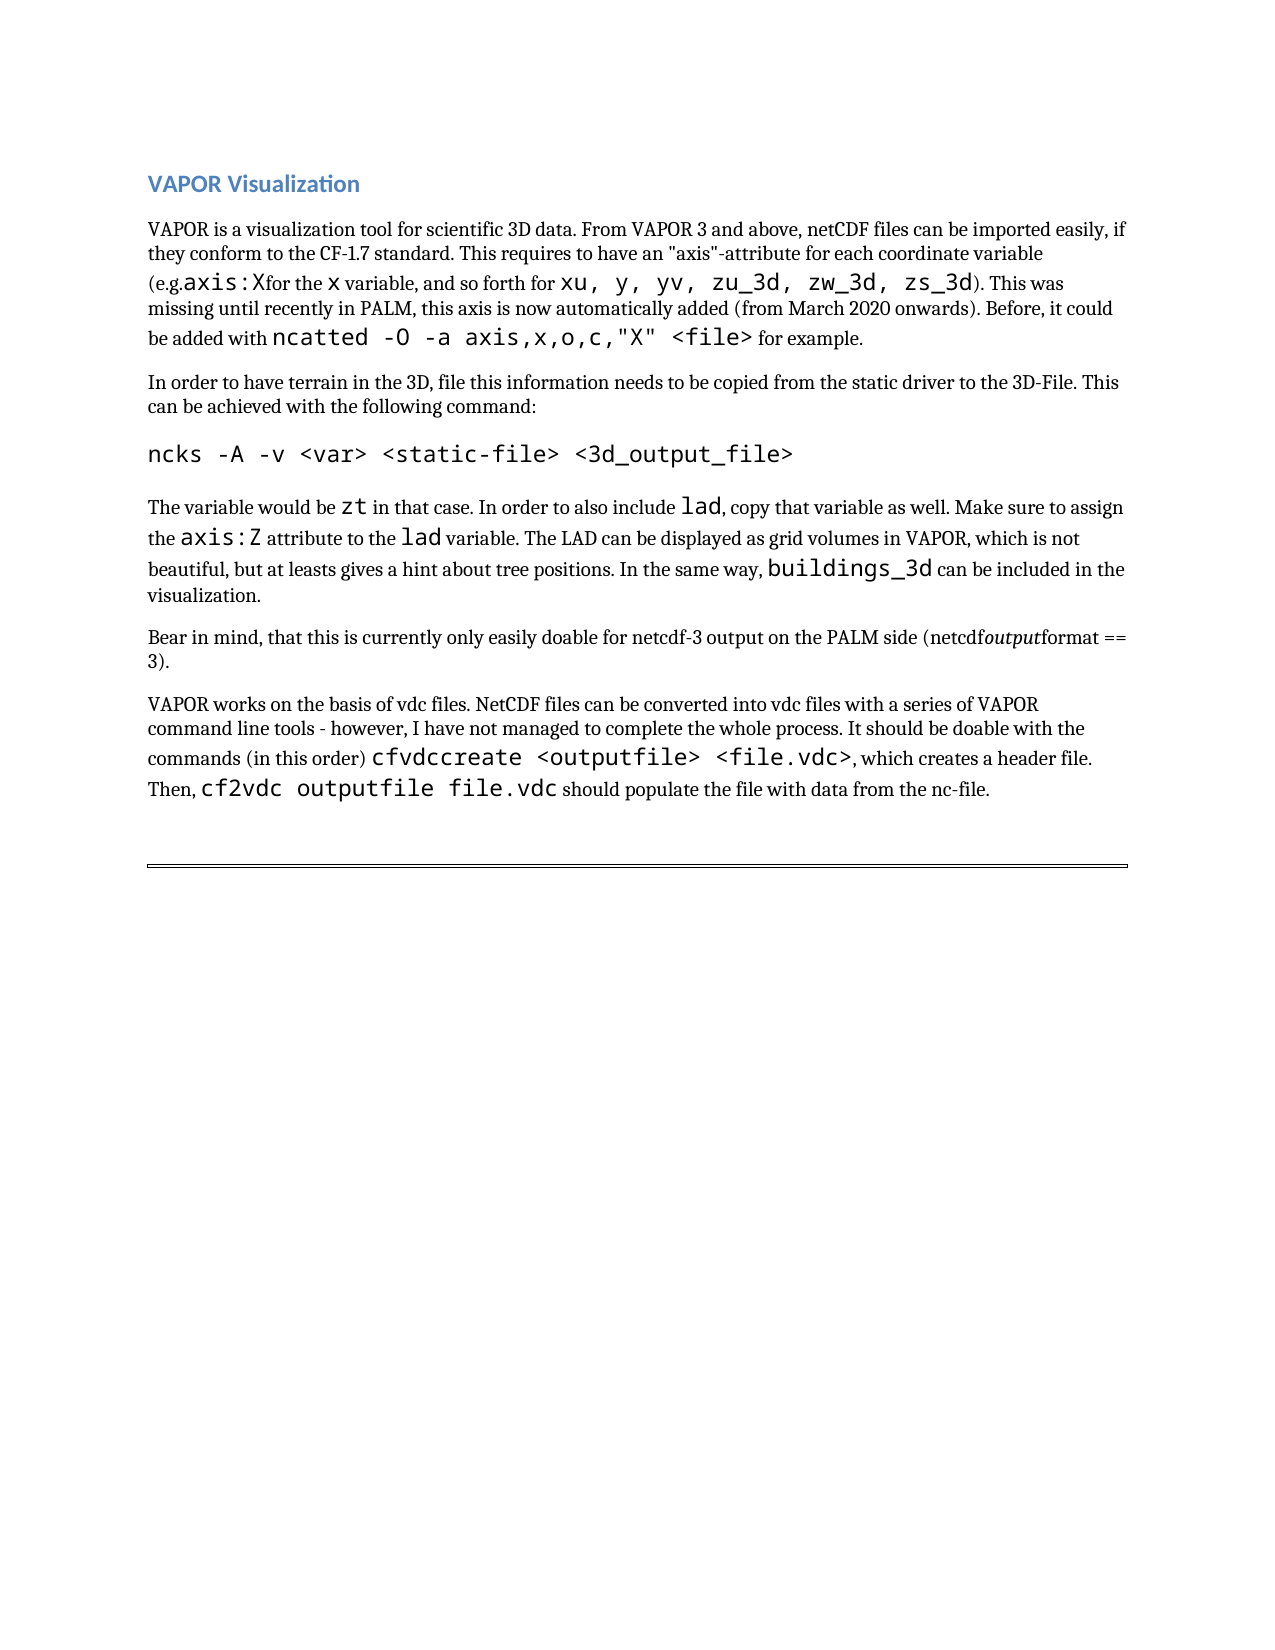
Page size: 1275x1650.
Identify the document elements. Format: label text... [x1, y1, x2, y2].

text ncks -A -v <var> <static-file> <3d_output_file> [148, 437, 1127, 469]
text Bear in mind, that this is currently only easily doable for netcdf-3 output on the PALM side (netcdfoutputformat == 3). [148, 626, 1127, 674]
subtitle VAPOR Visualization [148, 168, 1127, 199]
text VAPOR is a visualization tool for scientific 3D data. From VAPOR 3 and above, netCDF files can be imported easily, if they conform to the CF-1.7 standard. This requires to have an "axis"-attribute for each coordinate variable (e.g.axis:Xfor the x variable, and so forth for xu, y, yv, zu_3d, zw_3d, zs_3d). This was missing until recently in PALM, this axis is now automatically added (from March 2020 onwards). Before, it could be added with ncatted -O -a axis,x,o,c,"X" <file> for example. [148, 218, 1127, 352]
text In order to have terrain in the 3D, file this information needs to be copied from the static driver to the 3D-File. This can be achieved with the following command: [148, 371, 1127, 419]
text The variable would be zt in that case. In order to also include lad, copy that variable as well. Make sure to assign the axis:Z attribute to the lad variable. The LAD can be displayed as grid volumes in VAPOR, which is not beautiful, but at leasts gives a hint about tree positions. In the same way, buildings_3d can be included in the visualization. [148, 489, 1127, 607]
text VAPOR works on the basis of vdc files. NetCDF files can be converted into vdc files with a series of VAPOR command line tools - however, I have not managed to complete the whole process. It should be doable with the commands (in this order) cfvdccreate <outputfile> <file.vdc>, which creates a header file. Then, cf2vdc outputfile file.vdc should populate the file with data from the nc-file. [148, 693, 1127, 803]
